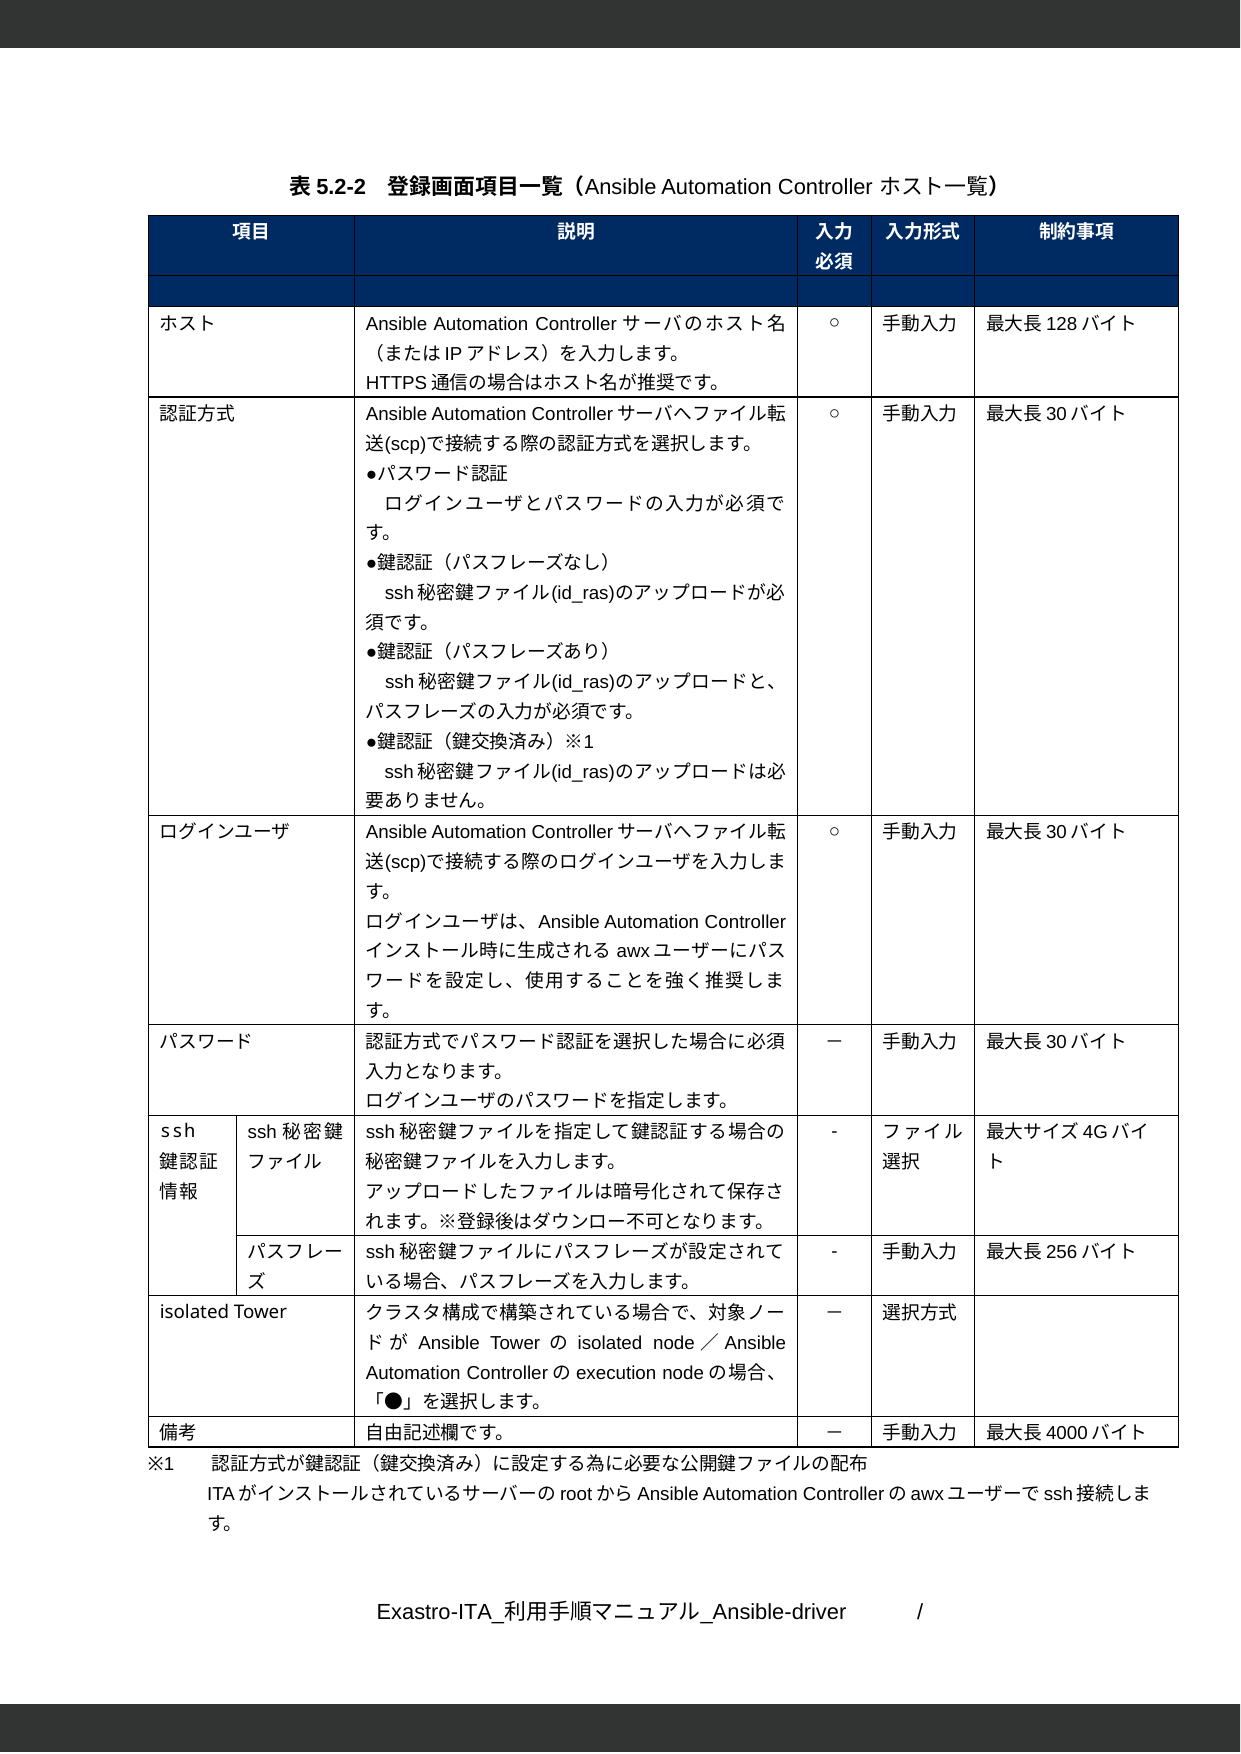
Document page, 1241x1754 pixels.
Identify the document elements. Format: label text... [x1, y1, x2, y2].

table_header 制約事項 [975, 216, 1178, 275]
table_cell 自由記述欄です。 [355, 1417, 797, 1446]
table_cell ssh秘密鍵ファイルにパスフレーズが設定されている場合、パスフレーズを入力します。 [355, 1236, 797, 1295]
table_cell 手動入力 [872, 1417, 974, 1446]
table_cell ssh秘密鍵ファイル [237, 1116, 354, 1235]
table_cell 認証方式でパスワード認証を選択した場合に必須入力となります。 ログインユーザのパスワードを指定します。 [355, 1025, 797, 1114]
table_cell 備考 [149, 1417, 354, 1446]
picture [0, 0, 1241, 48]
table_cell ○ [798, 307, 871, 396]
table_cell 手動入力 [872, 1025, 974, 1114]
table_header 入力 必須 [798, 216, 871, 275]
table_cell [872, 276, 974, 306]
table_cell クラスタ構成で構築されている場合で、対象ノードがAnsible Towerのisolated node／Ansible Automation Controllerのexecution nodeの場合、「●」を選択します。 [355, 1296, 797, 1416]
table_cell － [798, 1025, 871, 1114]
table_cell Ansible Automation Controllerサーバへファイル転送(scp)で接続する際の認証方式を選択します。 ●パスワード認証 ログインユーザとパスワードの入力が必須です。 ●鍵認証（パスフレーズなし） ssh秘密鍵ファイル(id_ras)のアップロードが必須です。 ●鍵認証（パスフレーズあり） ssh秘密鍵ファイル(id_ras)のアップロードと、パスフレーズの入力が必須です。 ●鍵認証（鍵交換済み）※1 ssh秘密鍵ファイル(id_ras)のアップロードは必要ありません。 [355, 398, 797, 814]
table_cell [355, 276, 797, 306]
table_cell ssh 鍵認証 情報 [149, 1116, 236, 1295]
table_cell 最大長30バイト [975, 816, 1178, 1024]
table_header 入力形式 [872, 216, 974, 275]
table_cell ssh秘密鍵ファイルを指定して鍵認証する場合の秘密鍵ファイルを入力します。 アップロードしたファイルは暗号化されて保存されます。※登録後はダウンロー不可となります。 [355, 1116, 797, 1235]
table_cell Ansible Automation Controllerサーバへファイル転送(scp)で接続する際のログインユーザを入力します。 ログインユーザは、Ansible Automation Controllerインストール時に生成されるawxユーザーにパスワードを設定し、使用することを強く推奨します。 [355, 816, 797, 1024]
table_cell 最大長30バイト [975, 1025, 1178, 1114]
table_cell 選択方式 [872, 1296, 974, 1416]
table_cell - [798, 1236, 871, 1295]
table_cell 手動入力 [872, 398, 974, 814]
table_cell 認証方式 [149, 398, 354, 814]
text 表 5.2-2 登録画面項目一覧（Ansible Automation Controller ホスト一覧） [148, 155, 1152, 214]
table_cell isolated Tower [149, 1296, 354, 1416]
table_cell パスワード [149, 1025, 354, 1114]
table_header 説明 [355, 216, 797, 275]
table_cell 最大長128バイト [975, 307, 1178, 396]
table_cell Ansible Automation Controllerサーバのホスト名（またはIPアドレス）を入力します。 HTTPS通信の場合はホスト名が推奨です。 [355, 307, 797, 396]
table_cell － [798, 1417, 871, 1446]
table_cell パスフレーズ [237, 1236, 354, 1295]
table_header 項目 [149, 216, 354, 275]
picture [0, 1704, 1241, 1752]
table_cell 手動入力 [872, 816, 974, 1024]
table_cell [798, 276, 871, 306]
table_cell 手動入力 [872, 1236, 974, 1295]
table_cell [149, 276, 354, 306]
table_cell [975, 276, 1178, 306]
table_cell [975, 1296, 1178, 1416]
table_cell ○ [798, 398, 871, 814]
table_cell 最大長256バイト [975, 1236, 1178, 1295]
table_cell － [798, 1296, 871, 1416]
text ※1 認証方式が鍵認証（鍵交換済み）に設定する為に必要な公開鍵ファイルの配布 [148, 1448, 1152, 1477]
table_cell ログインユーザ [149, 816, 354, 1024]
list ITAがインストールされているサーバーのrootからAnsible Automation Controllerのawxユーザーでssh接続します。 [207, 1477, 1152, 1537]
table_cell 最大サイズ4Gバイト [975, 1116, 1178, 1235]
table_cell 最大長4000バイト [975, 1417, 1178, 1446]
table_cell ホスト [149, 307, 354, 396]
table_cell - [798, 1116, 871, 1235]
table_cell 手動入力 [872, 307, 974, 396]
table_cell 最大長30バイト [975, 398, 1178, 814]
table_cell ファイル選択 [872, 1116, 974, 1235]
table_cell ○ [798, 816, 871, 1024]
